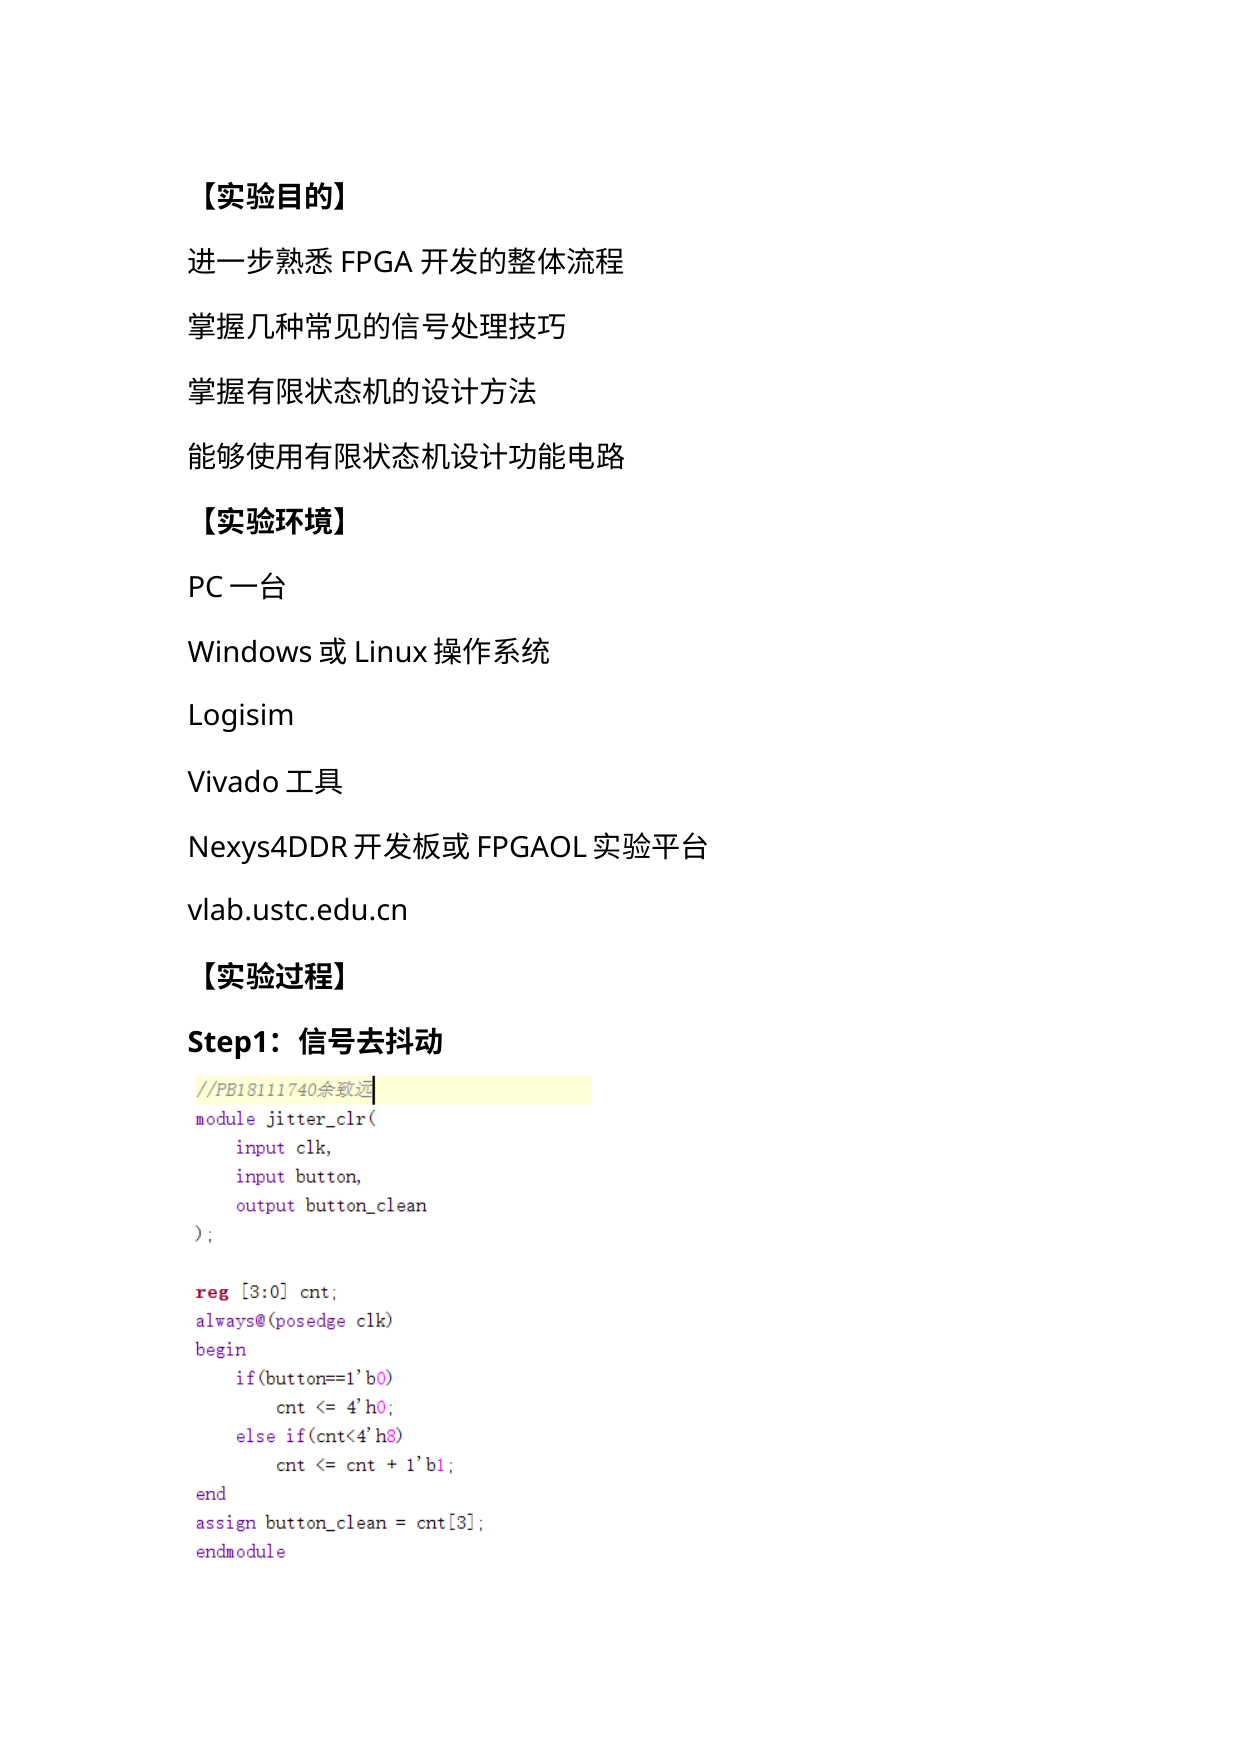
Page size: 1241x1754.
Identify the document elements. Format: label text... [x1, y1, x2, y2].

text 【实验环境】 [187, 487, 1053, 552]
text Step1：信号去抖动 [187, 1007, 1053, 1072]
text 能够使用有限状态机设计功能电路 [187, 422, 1053, 487]
text Windows或Linux操作系统 [187, 617, 1053, 682]
text 掌握几种常见的信号处理技巧 [187, 292, 1053, 357]
text Nexys4DDR开发板或FPGAOL实验平台 [187, 812, 1053, 877]
text 掌握有限状态机的设计方法 [187, 357, 1053, 422]
picture [187, 1072, 592, 1579]
text Logisim [187, 682, 1053, 747]
text 【实验目的】 进一步熟悉 FPGA 开发的整体流程 [187, 162, 1053, 292]
text 【实验过程】 [187, 942, 1053, 1007]
text PC一台 [187, 552, 1053, 617]
text vlab.ustc.edu.cn [187, 877, 1053, 942]
text Vivado工具 [187, 747, 1053, 812]
